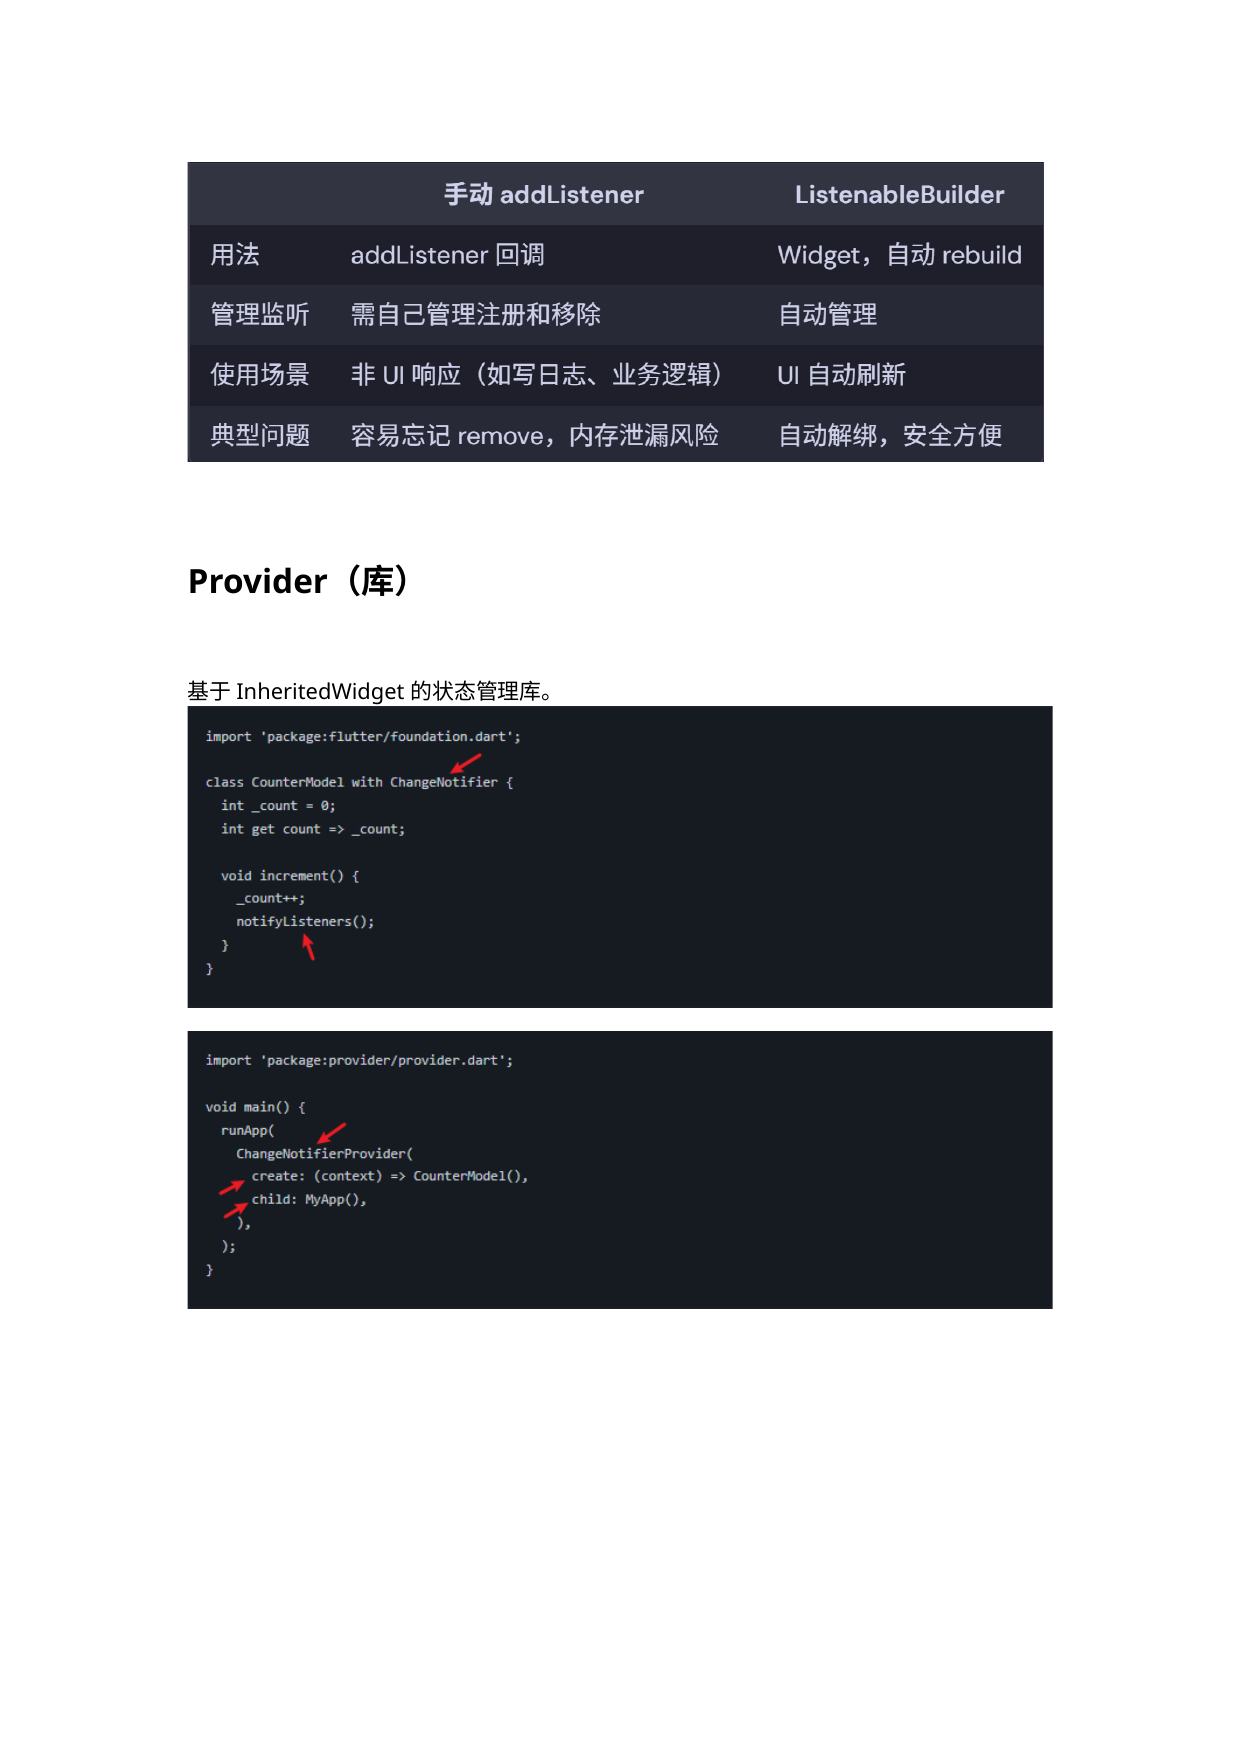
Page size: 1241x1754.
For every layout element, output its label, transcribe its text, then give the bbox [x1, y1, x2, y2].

picture [187, 1031, 1053, 1309]
text 基于 InheritedWidget 的状态管理库。 [187, 674, 1053, 706]
picture [187, 706, 1053, 1008]
picture [187, 162, 1044, 462]
subtitle Provider（库） [187, 547, 1053, 612]
